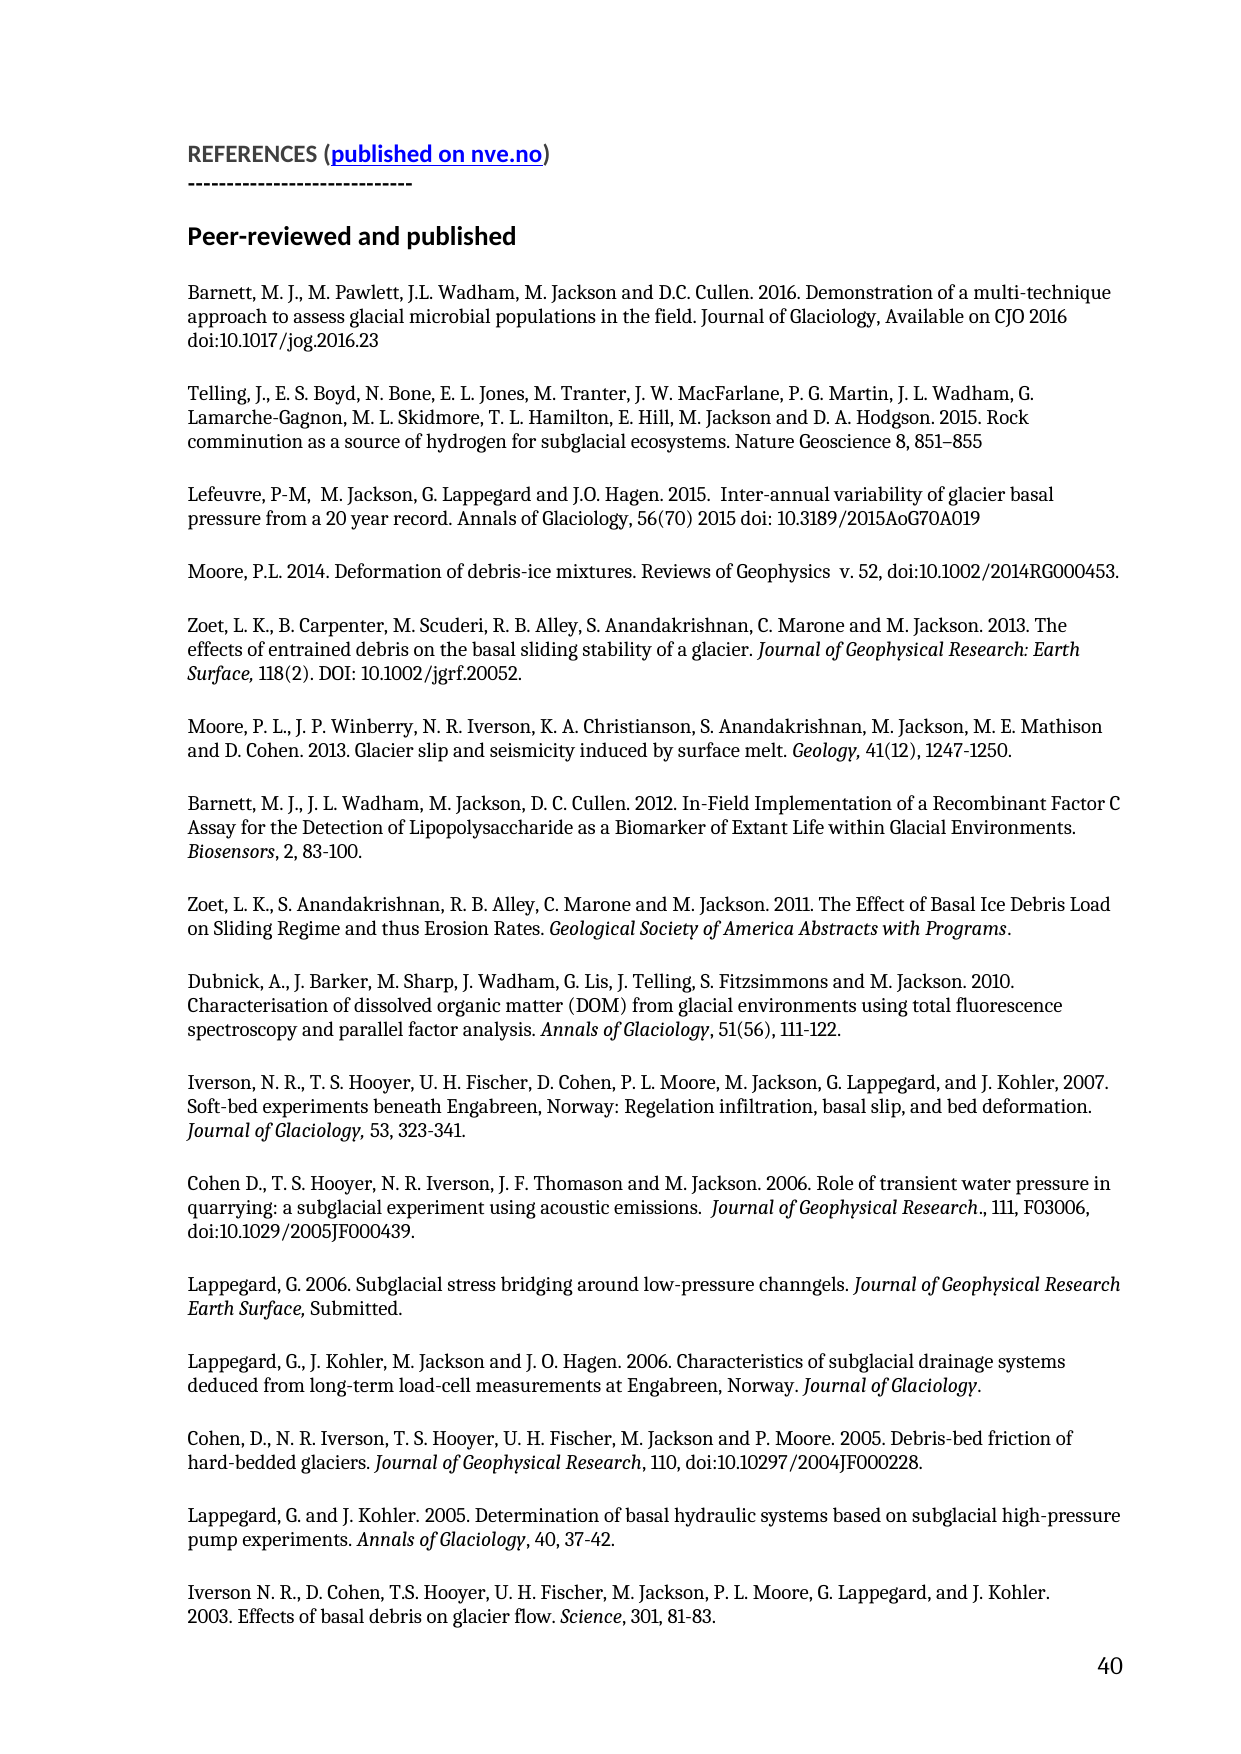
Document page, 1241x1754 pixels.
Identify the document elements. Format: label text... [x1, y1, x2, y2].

subtitle Peer-reviewed and published [187, 219, 1123, 252]
text Iverson N. R., D. Cohen, T.S. Hooyer, U. H. Fischer, M. Jackson, P. L. Moore, G. Lappegard, and J. Kohler. 2003. Effects of basal debris on glacier flow. Science, 301, 81-83. [187, 1581, 1123, 1629]
text Zoet, L. K., S. Anandakrishnan, R. B. Alley, C. Marone and M. Jackson. 2011. The Effect of Basal Ice Debris Load on Sliding Regime and thus Erosion Rates. Geological Society of America Abstracts with Programs. [187, 892, 1123, 940]
text Lappegard, G., J. Kohler, M. Jackson and J. O. Hagen. 2006. Characteristics of subglacial drainage systems deduced from long-term load-cell measurements at Engabreen, Norway. Journal of Glaciology. [187, 1350, 1123, 1398]
text Lappegard, G. and J. Kohler. 2005. Determination of basal hydraulic systems based on subglacial high-pressure pump experiments. Annals of Glaciology, 40, 37-42. [187, 1504, 1123, 1552]
text Zoet, L. K., B. Carpenter, M. Scuderi, R. B. Alley, S. Anandakrishnan, C. Marone and M. Jackson. 2013. The effects of entrained debris on the basal sliding stability of a glacier. Journal of Geophysical Research: Earth Surface, 118(2). DOI: 10.1002/jgrf.20052. [187, 613, 1123, 685]
text ----------------------------- [187, 169, 1123, 198]
text Telling, J., E. S. Boyd, N. Bone, E. L. Jones, M. Tranter, J. W. MacFarlane, P. G. Martin, J. L. Wadham, G. Lamarche-Gagnon, M. L. Skidmore, T. L. Hamilton, E. Hill, M. Jackson and D. A. Hodgson. 2015. Rock comminution as a source of hydrogen for subglacial ecosystems. Nature Geoscience 8, 851–855 [187, 382, 1123, 454]
text Dubnick, A., J. Barker, M. Sharp, J. Wadham, G. Lis, J. Telling, S. Fitzsimmons and M. Jackson. 2010. Characterisation of dissolved organic matter (DOM) from glacial environments using total fluorescence spectroscopy and parallel factor analysis. Annals of Glaciology, 51(56), 111-122. [187, 969, 1123, 1041]
subtitle REFERENCES (published on nve.no) [187, 139, 1123, 169]
text Moore, P. L., J. P. Winberry, N. R. Iverson, K. A. Christianson, S. Anandakrishnan, M. Jackson, M. E. Mathison and D. Cohen. 2013. Glacier slip and seismicity induced by surface melt. Geology, 41(12), 1247-1250. [187, 714, 1123, 762]
text Cohen, D., N. R. Iverson, T. S. Hooyer, U. H. Fischer, M. Jackson and P. Moore. 2005. Debris-bed friction of hard-bedded glaciers. Journal of Geophysical Research, 110, doi:10.10297/2004JF000228. [187, 1427, 1123, 1475]
text Lefeuvre, P-M, M. Jackson, G. Lappegard and J.O. Hagen. 2015. Inter-annual variability of glacier basal pressure from a 20 year record. Annals of Glaciology, 56(70) 2015 doi: 10.3189/2015AoG70A019 [187, 483, 1123, 531]
text Lappegard, G. 2006. Subglacial stress bridging around low-pressure channgels. Journal of Geophysical Research Earth Surface, Submitted. [187, 1273, 1123, 1321]
text Iverson, N. R., T. S. Hooyer, U. H. Fischer, D. Cohen, P. L. Moore, M. Jackson, G. Lappegard, and J. Kohler, 2007. Soft-bed experiments beneath Engabreen, Norway: Regelation infiltration, basal slip, and bed deformation. Journal of Glaciology, 53, 323-341. [187, 1071, 1123, 1142]
text Barnett, M. J., M. Pawlett, J.L. Wadham, M. Jackson and D.C. Cullen. 2016. Demonstration of a multi-technique approach to assess glacial microbial populations in the field. Journal of Glaciology, Available on CJO 2016 doi:10.1017/jog.2016.23 [187, 281, 1123, 353]
text Barnett, M. J., J. L. Wadham, M. Jackson, D. C. Cullen. 2012. In-Field Implementation of a Recombinant Factor C Assay for the Detection of Lipopolysaccharide as a Biomarker of Extant Life within Glacial Environments. Biosensors, 2, 83-100. [187, 791, 1123, 863]
text Moore, P.L. 2014. Deformation of debris-ice mixtures. Reviews of Geophysics v. 52, doi:10.1002/2014RG000453. [187, 560, 1123, 584]
text Cohen D., T. S. Hooyer, N. R. Iverson, J. F. Thomason and M. Jackson. 2006. Role of transient water pressure in quarrying: a subglacial experiment using acoustic emissions. Journal of Geophysical Research., 111, F03006, doi:10.1029/2005JF000439. [187, 1172, 1123, 1243]
